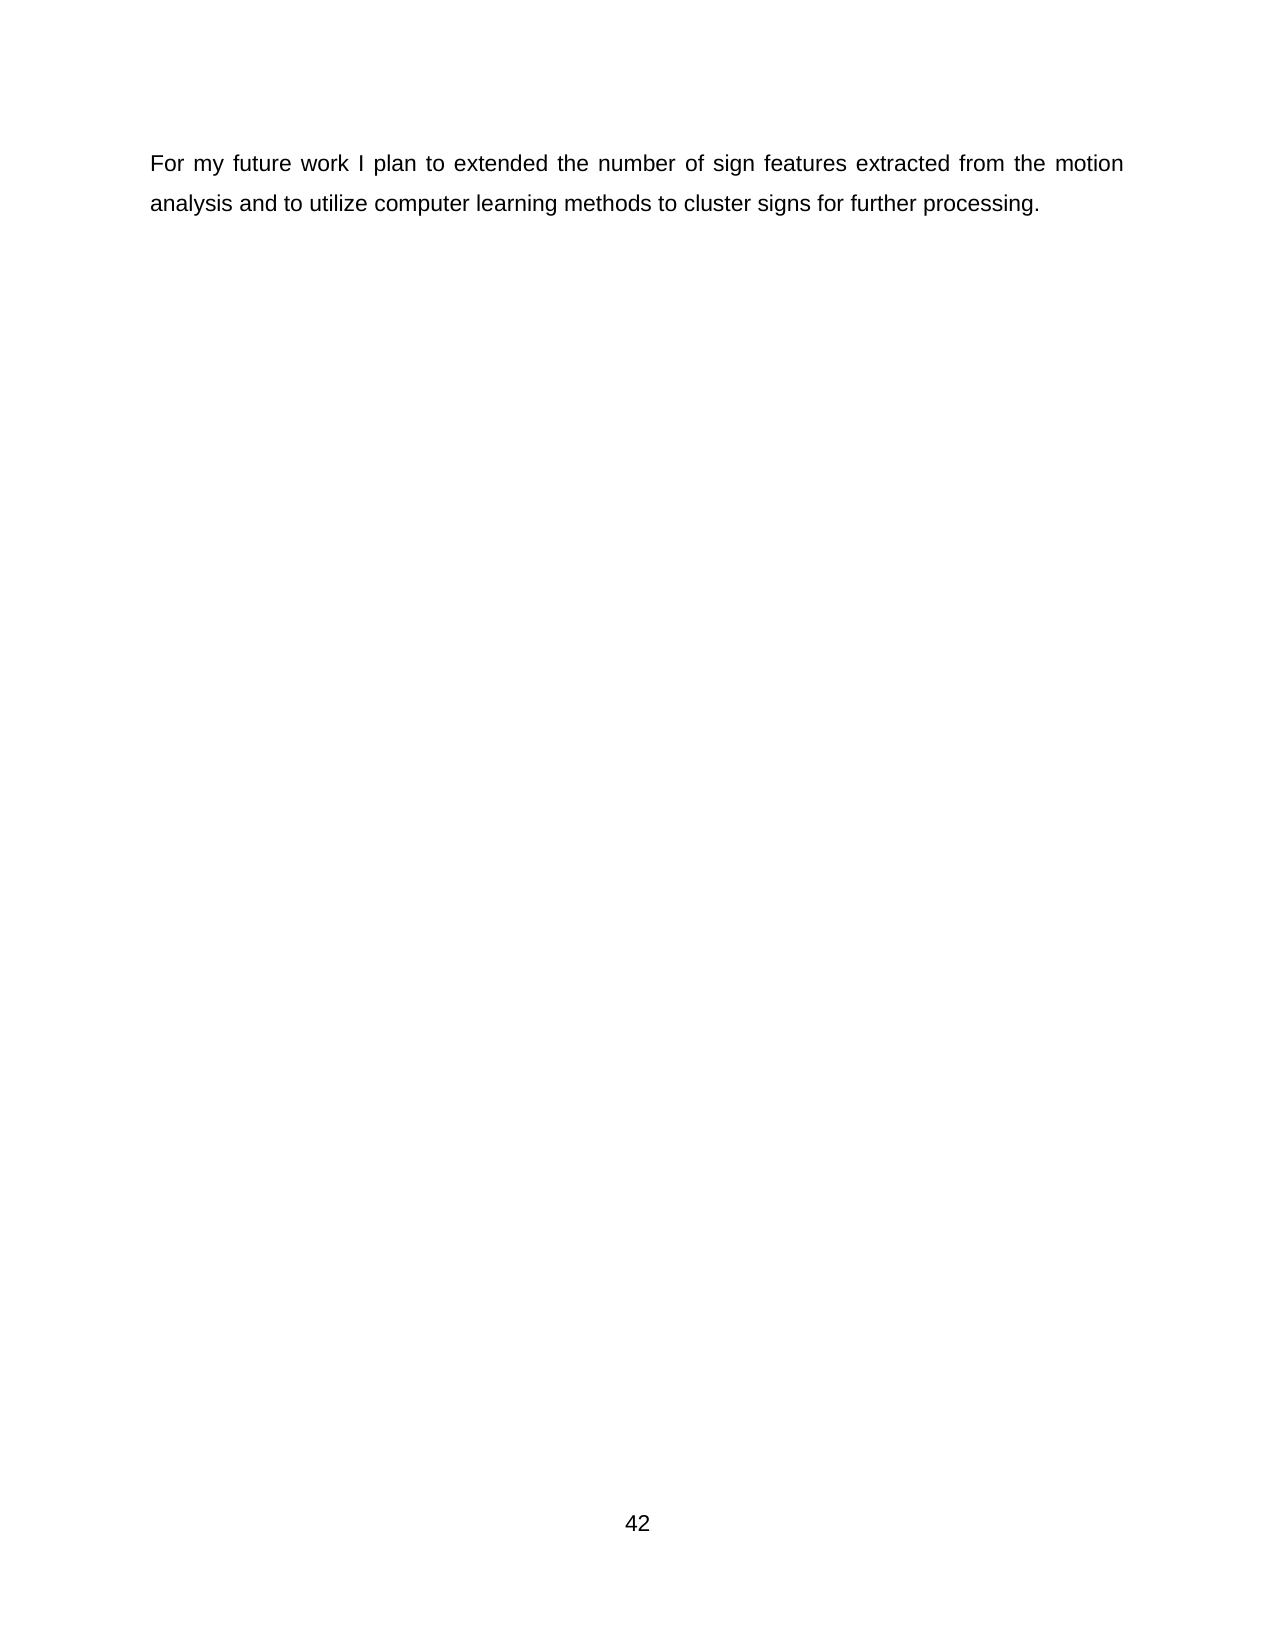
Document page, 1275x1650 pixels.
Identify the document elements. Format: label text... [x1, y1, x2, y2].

text For my future work I plan to extended the number of sign features extracted from the motion analysis and to utilize computer learning methods to cluster signs for further processing. [150, 150, 1125, 216]
